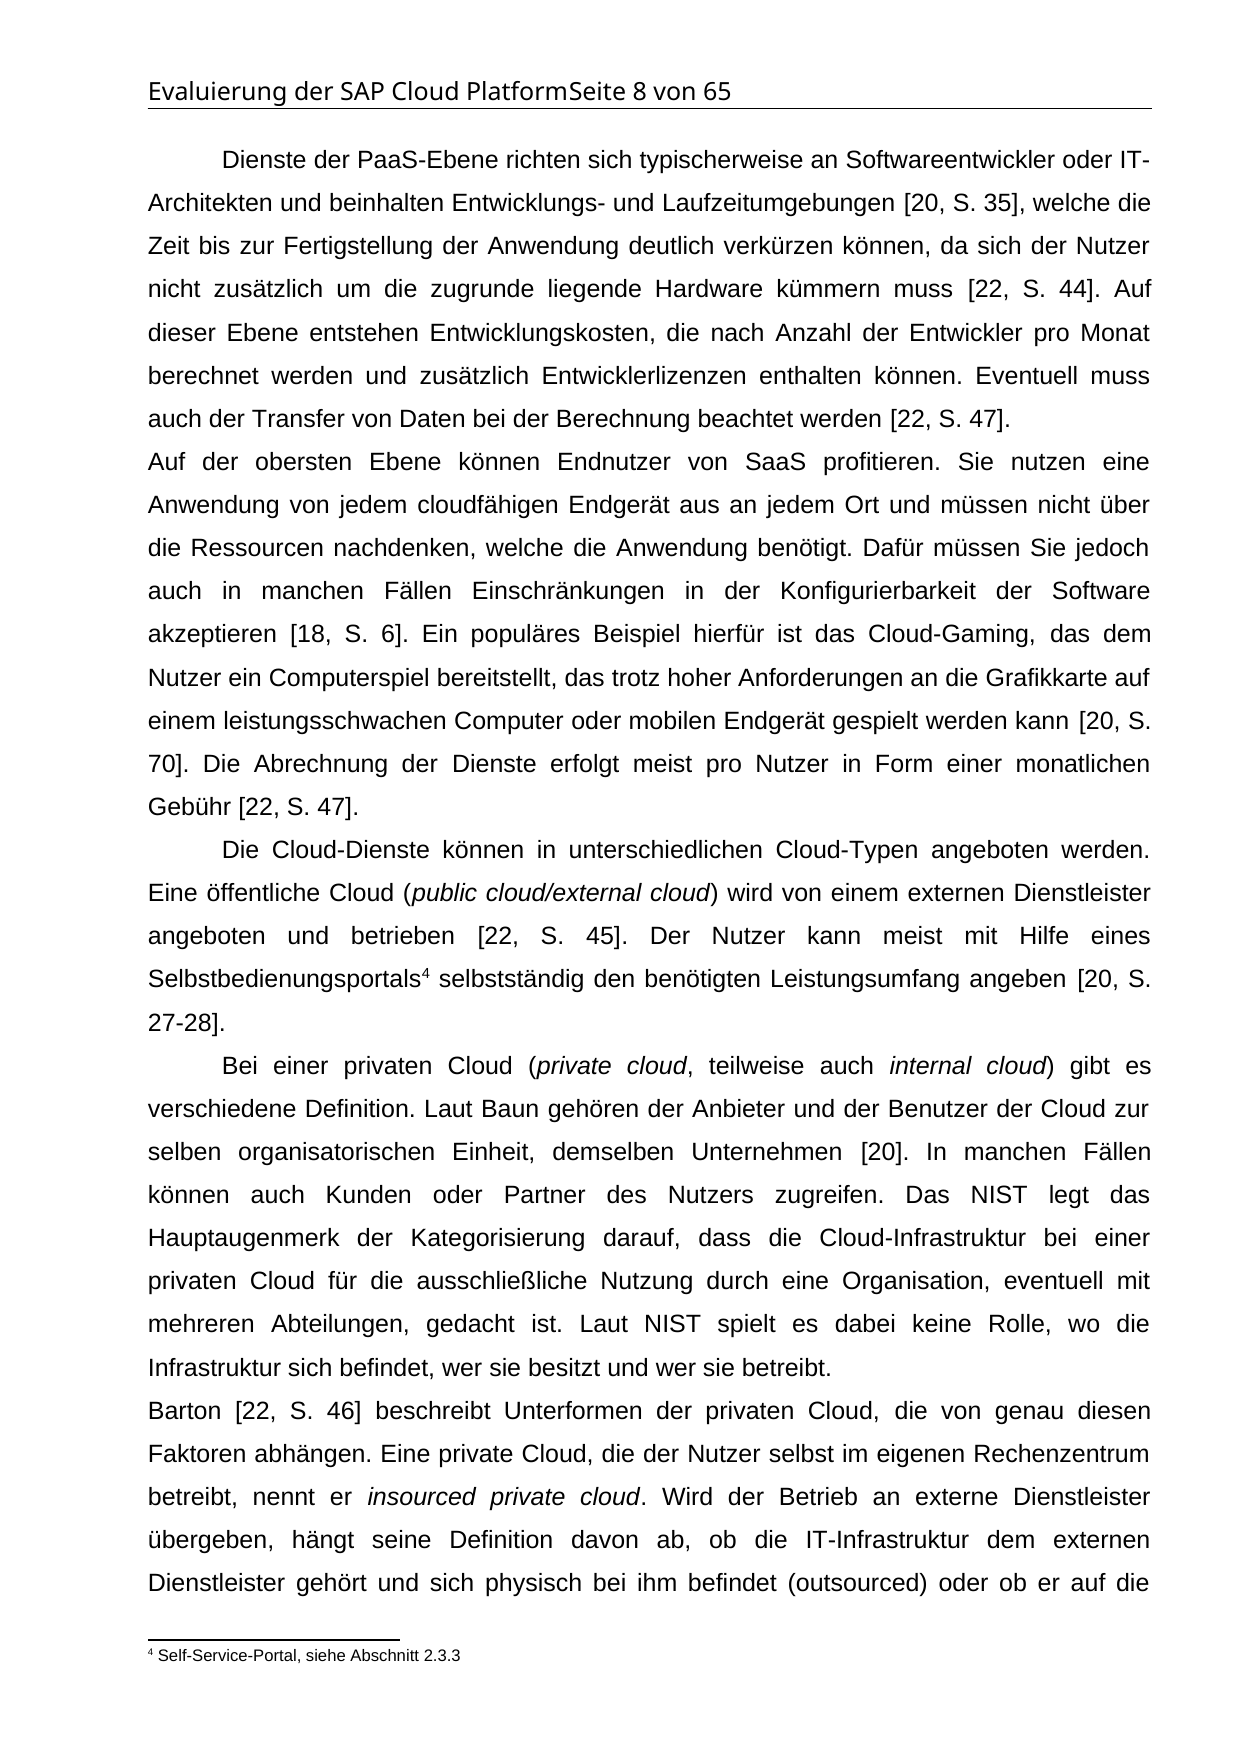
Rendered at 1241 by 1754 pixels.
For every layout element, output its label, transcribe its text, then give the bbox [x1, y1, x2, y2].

text Dienste der PaaS-Ebene richten sich typischerweise an Softwareentwickler oder IT-Architekten und beinhalten Entwicklungs- und Laufzeitumgebungen, welche die Zeit bis zur Fertigstellung der Anwendung deutlich verkürzen können, da sich der Nutzer nicht zusätzlich um die zugrunde liegende Hardware kümmern muss . Auf dieser Ebene entstehen Entwicklungskosten, die nach Anzahl der Entwickler pro Monat berechnet werden und zusätzlich Entwicklerlizenzen enthalten können. Eventuell muss auch der Transfer von Daten bei der Berechnung beachtet werden . [148, 145, 1152, 433]
text Bei einer privaten Cloud (private cloud, teilweise auch internal cloud) gibt es verschiedene Definition. Laut Baun gehören der Anbieter und der Benutzer der Cloud zur selben organisatorischen Einheit, demselben Unternehmen . In manchen Fällen können auch Kunden oder Partner des Nutzers zugreifen. Das NIST legt das Hauptaugenmerk der Kategorisierung darauf, dass die Cloud-Infrastruktur bei einer privaten Cloud für die ausschließliche Nutzung durch eine Organisation, eventuell mit mehreren Abteilungen, gedacht ist. Laut NIST spielt es dabei keine Rolle, wo die Infrastruktur sich befindet, wer sie besitzt und wer sie betreibt. [148, 1051, 1152, 1381]
text Die Cloud-Dienste können in unterschiedlichen Cloud-Typen angeboten werden. Eine öffentliche Cloud (public cloud/external cloud) wird von einem externen Dienstleister angeboten und betrieben . Der Nutzer kann meist mit Hilfe eines Selbstbedienungsportals selbstständig den benötigten Leistungsumfang angeben . [148, 835, 1152, 1036]
text Auf der obersten Ebene können Endnutzer von SaaS profitieren. Sie nutzen eine Anwendung von jedem cloudfähigen Endgerät aus an jedem Ort und müssen nicht über die Ressourcen nachdenken, welche die Anwendung benötigt. Dafür müssen Sie jedoch auch in manchen Fällen Einschränkungen in der Konfigurierbarkeit der Software akzeptieren . Ein populäres Beispiel hierfür ist das Cloud-Gaming, das dem Nutzer ein Computerspiel bereitstellt, das trotz hoher Anforderungen an die Grafikkarte auf einem leistungsschwachen Computer oder mobilen Endgerät gespielt werden kann . Die Abrechnung der Dienste erfolgt meist pro Nutzer in Form einer monatlichen Gebühr . [148, 447, 1152, 821]
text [148, 1396, 1152, 1597]
